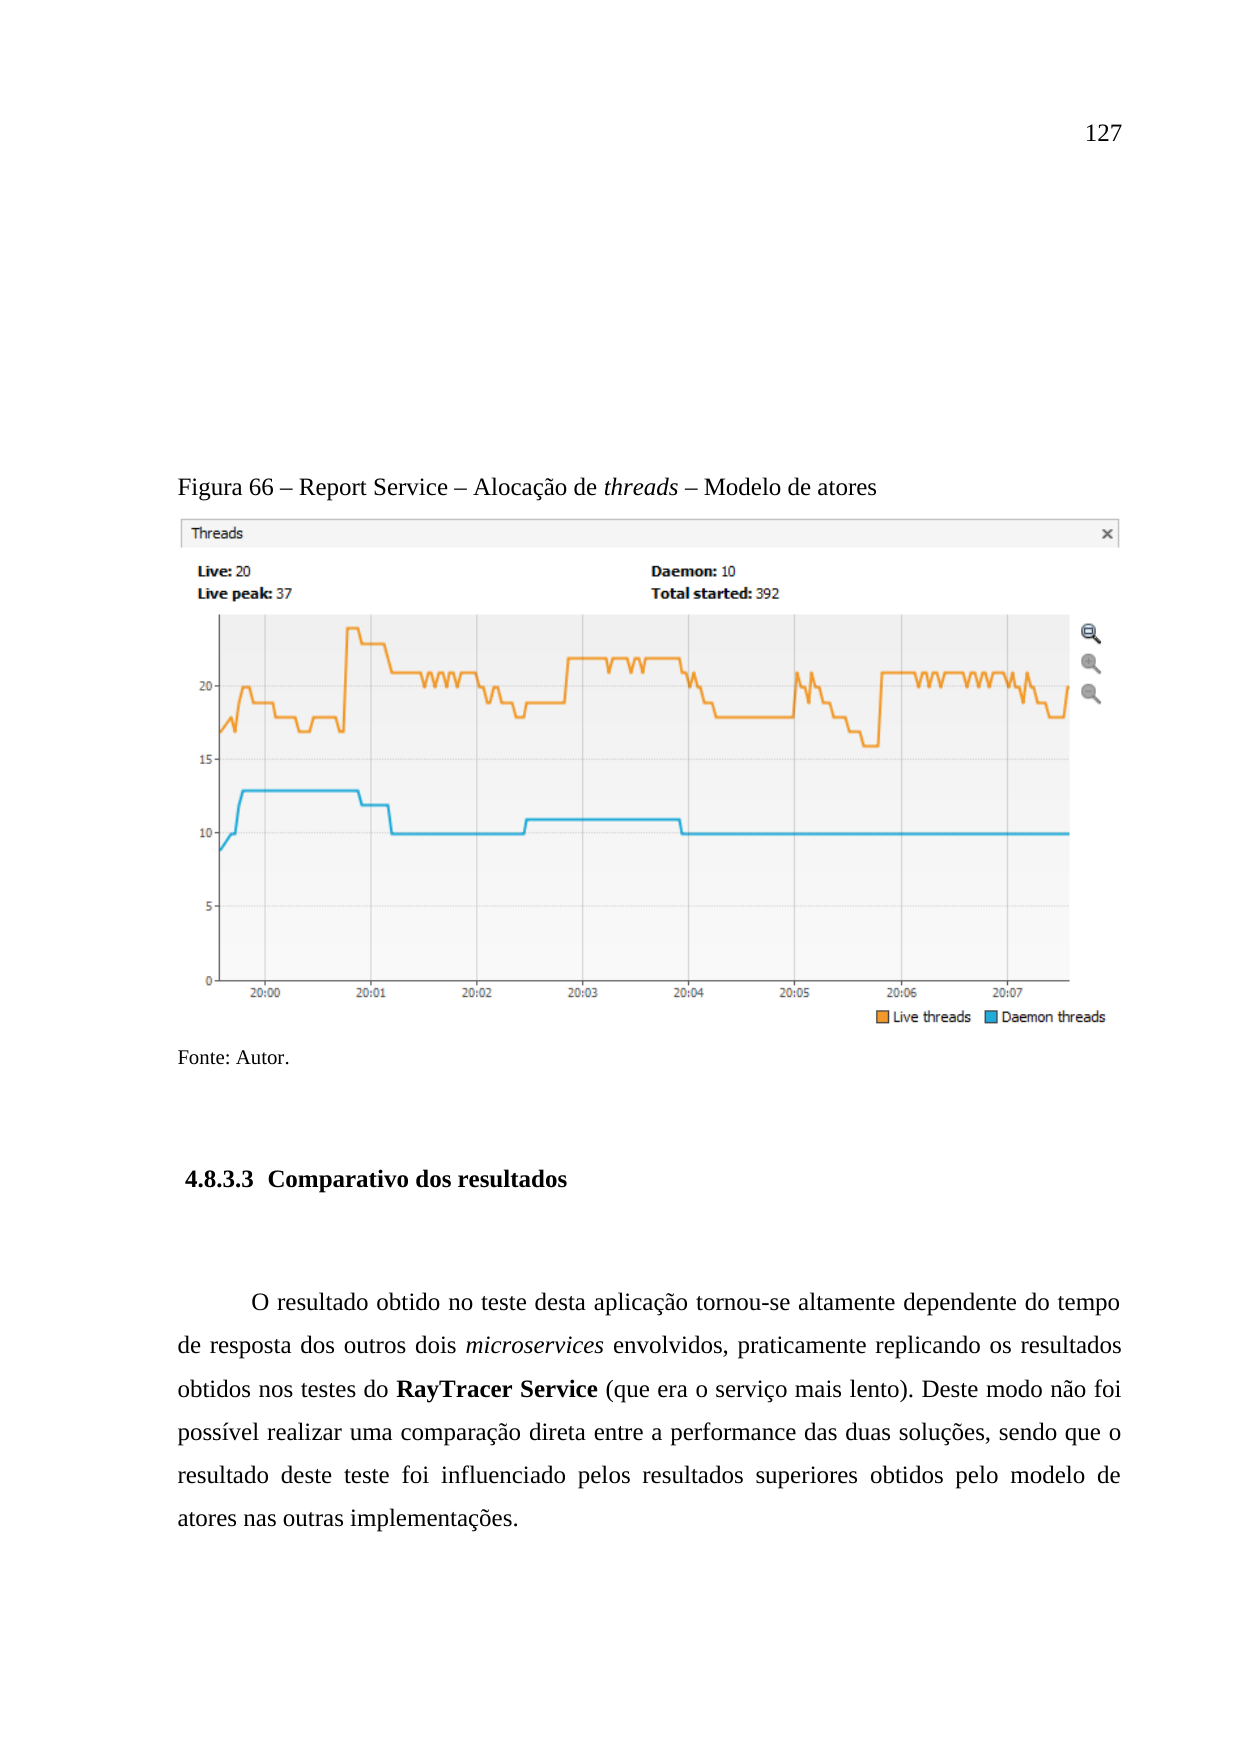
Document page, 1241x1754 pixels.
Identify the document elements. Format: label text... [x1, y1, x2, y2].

picture [177, 515, 1122, 1034]
text Comparativo dos resultados [185, 1164, 1122, 1193]
text Fonte: Autor. [177, 1034, 1122, 1069]
text O resultado obtido no teste desta aplicação tornou-se altamente dependente do tempo de resposta dos outros dois microservices envolvidos, praticamente replicando os resultados obtidos nos testes do RayTracer Service (que era o serviço mais lento). Deste modo não foi possível realizar uma comparação direta entre a performance das duas soluções, sendo que o resultado deste teste foi influenciado pelos resultados superiores obtidos pelo modelo de atores nas outras implementações. [177, 1287, 1122, 1532]
text Figura 66 – Report Service – Alocação de threads – Modelo de atores [177, 472, 1122, 501]
